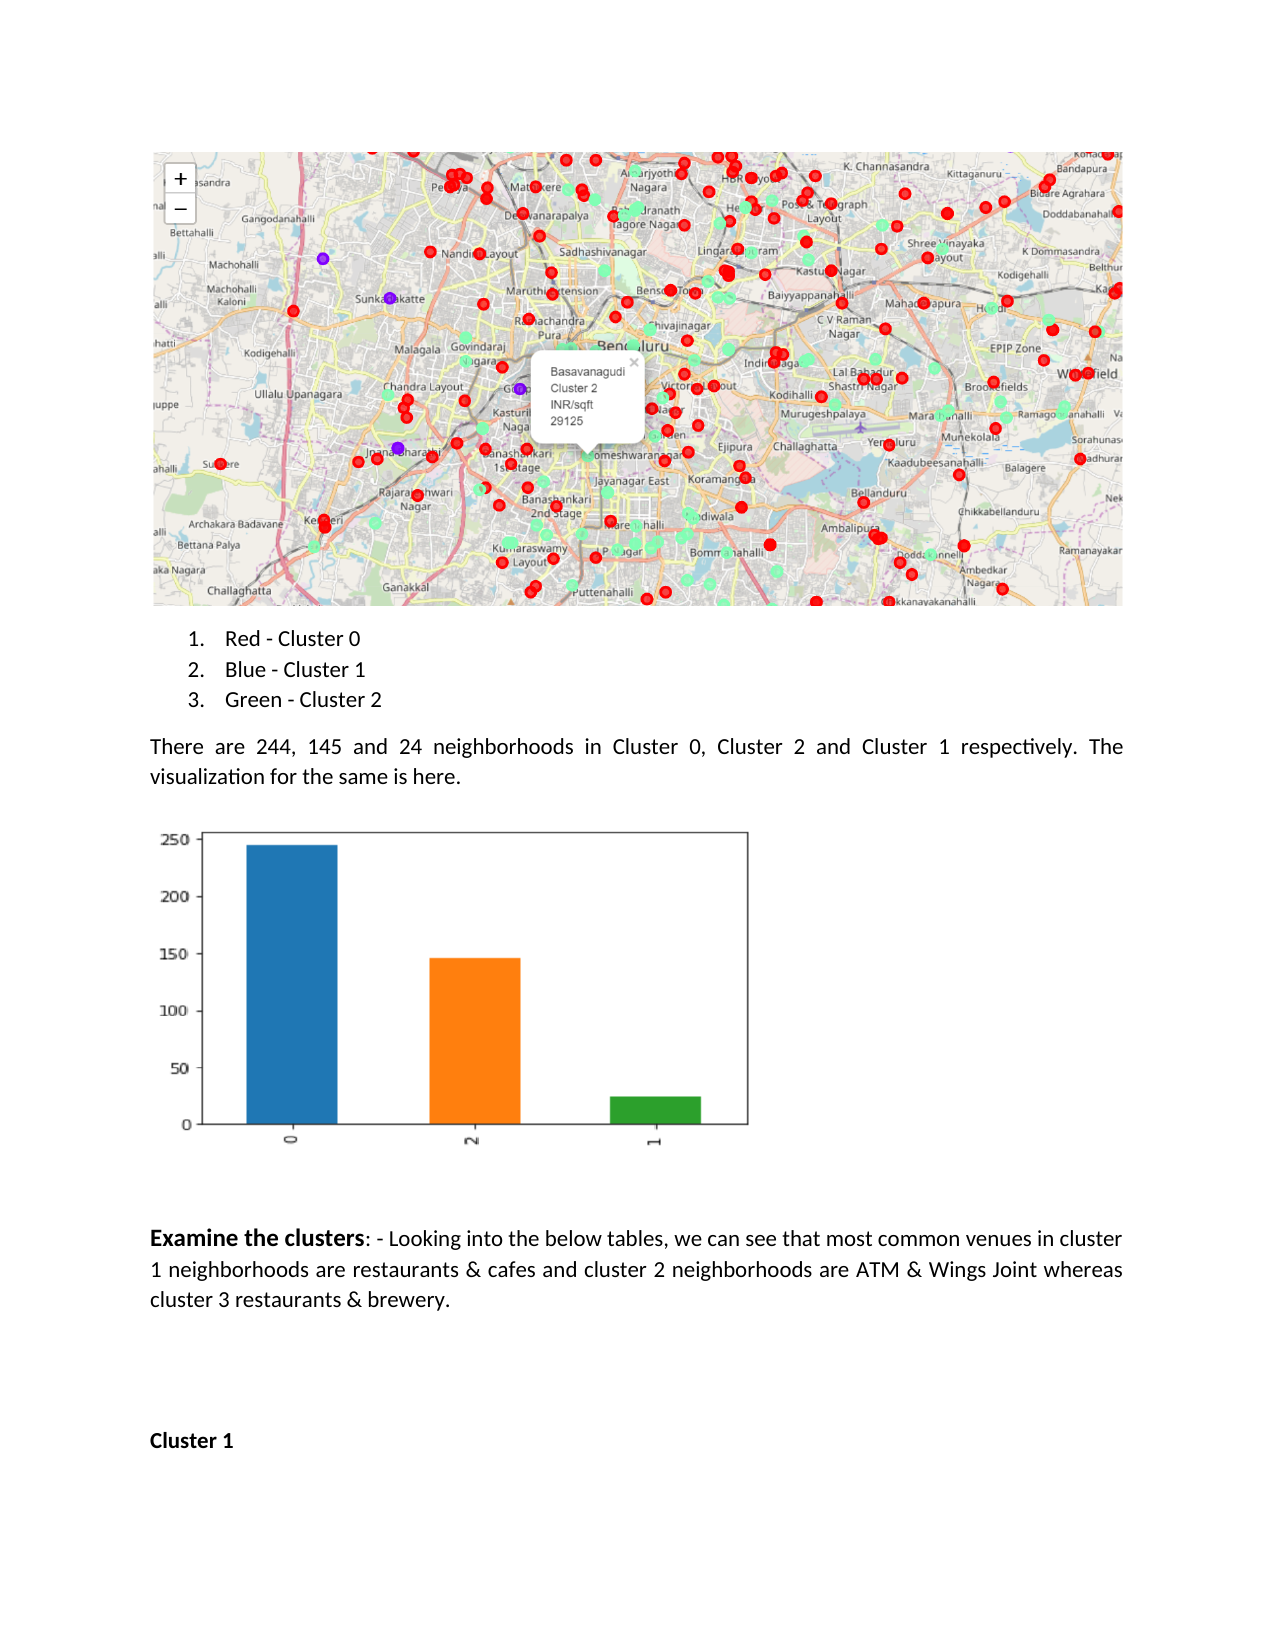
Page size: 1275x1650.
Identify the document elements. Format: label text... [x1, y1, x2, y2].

list Red - Cluster 0 [187, 624, 1125, 653]
text There are 244, 145 and 24 neighborhoods in Cluster 0, Cluster 2 and Cluster 1 respectively. The visualization for the same is here. [150, 732, 1125, 790]
text Examine the clusters: - Looking into the below tables, we can see that most common venues in cluster 1 neighborhoods are restaurants & cafes and cluster 2 neighborhoods are ATM & Wings Joint whereas cluster 3 restaurants & brewery. [150, 1222, 1125, 1313]
list Green - Cluster 2 [187, 685, 1125, 713]
text Cluster 1 [150, 1426, 1125, 1454]
picture [150, 150, 1125, 606]
list Blue - Cluster 1 [187, 655, 1125, 683]
picture [150, 808, 757, 1154]
